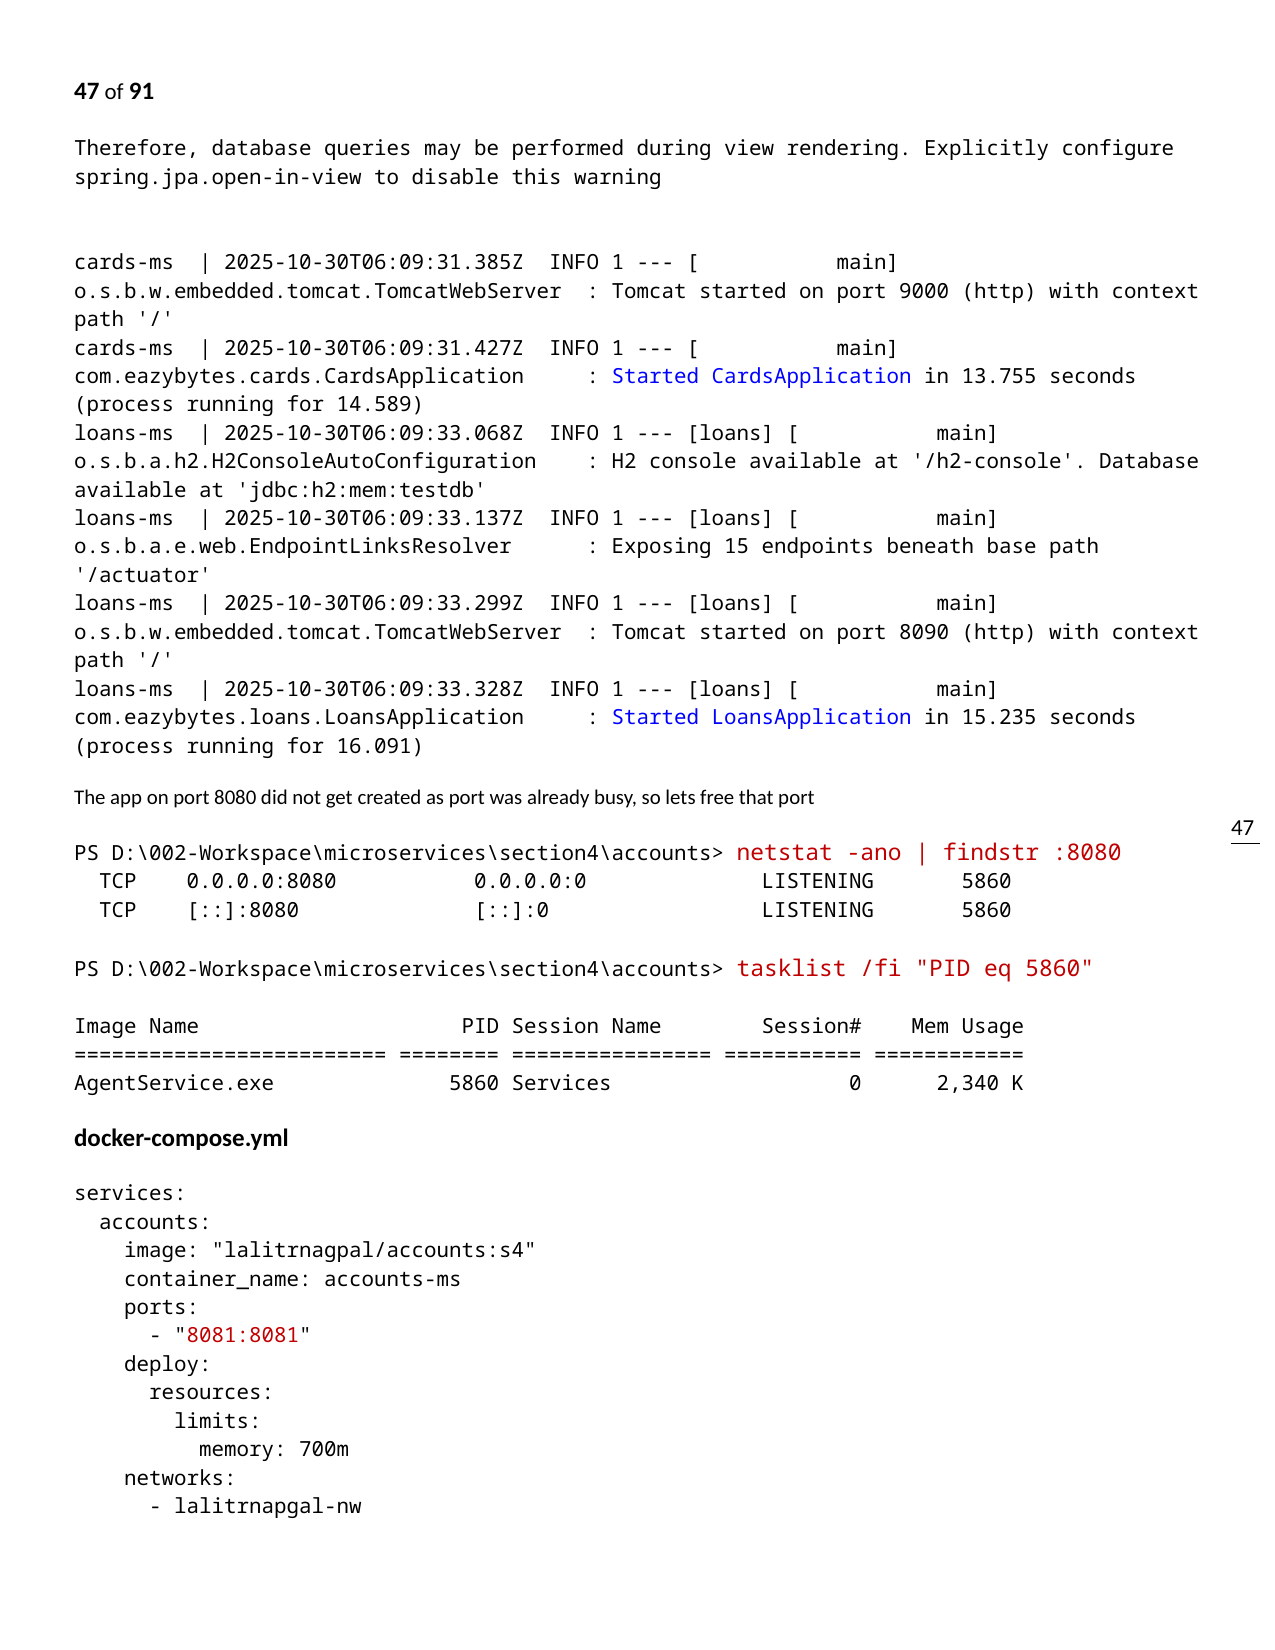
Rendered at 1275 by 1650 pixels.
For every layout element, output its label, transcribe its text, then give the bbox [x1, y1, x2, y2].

text limits: [74, 1406, 1201, 1434]
text image: "lalitrnagpal/accounts:s4" [74, 1235, 1201, 1264]
text TCP [::]:8080 [::]:0 LISTENING 5860 [74, 895, 1201, 923]
text deploy: [74, 1349, 1201, 1377]
text AgentService.exe 5860 Services 0 2,340 K [74, 1068, 1201, 1097]
text - "8081:8081" [74, 1321, 1201, 1349]
text Image Name PID Session Name Session# Mem Usage [74, 1012, 1201, 1040]
text networks: [74, 1463, 1201, 1491]
text docker-compose.yml [74, 1122, 1201, 1153]
text accounts: [74, 1207, 1201, 1235]
text TCP 0.0.0.0:8080 0.0.0.0:0 LISTENING 5860 [74, 867, 1201, 895]
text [74, 133, 1201, 190]
text loans-ms | 2025-10-30T06:09:33.328Z INFO 1 --- [loans] [ main] com.eazybytes.loans.LoansApplication : Started LoansApplication in 15.235 seconds (process running for 16.091) [74, 674, 1201, 759]
text PS D:\002-Workspace\microservices\section4\accounts> netstat -ano | findstr :8080 [74, 835, 1201, 867]
text memory: 700m [74, 1434, 1201, 1463]
text loans-ms | 2025-10-30T06:09:33.137Z INFO 1 --- [loans] [ main] o.s.b.a.e.web.EndpointLinksResolver : Exposing 15 endpoints beneath base path '/actuator' [74, 503, 1201, 588]
text cards-ms | 2025-10-30T06:09:31.385Z INFO 1 --- [ main] o.s.b.w.embedded.tomcat.TomcatWebServer : Tomcat started on port 9000 (http) with context path '/' [74, 247, 1201, 333]
text container_name: accounts-ms [74, 1264, 1201, 1292]
text - lalitrnapgal-nw [74, 1491, 1201, 1519]
text services: [74, 1178, 1201, 1207]
text resources: [74, 1377, 1201, 1406]
text cards-ms | 2025-10-30T06:09:31.427Z INFO 1 --- [ main] com.eazybytes.cards.CardsApplication : Started CardsApplication in 13.755 seconds (process running for 14.589) [74, 333, 1201, 418]
text The app on port 8080 did not get created as port was already busy, so lets free that port [74, 784, 1201, 810]
text loans-ms | 2025-10-30T06:09:33.068Z INFO 1 --- [loans] [ main] o.s.b.a.h2.H2ConsoleAutoConfiguration : H2 console available at '/h2-console'. Database available at 'jdbc:h2:mem:testdb' [74, 418, 1201, 503]
text ports: [74, 1292, 1201, 1321]
text PS D:\002-Workspace\microservices\section4\accounts> tasklist /fi "PID eq 5860" [74, 952, 1201, 983]
text ========================= ======== ================ =========== ============ [74, 1040, 1201, 1068]
text loans-ms | 2025-10-30T06:09:33.299Z INFO 1 --- [loans] [ main] o.s.b.w.embedded.tomcat.TomcatWebServer : Tomcat started on port 8090 (http) with context path '/' [74, 588, 1201, 674]
